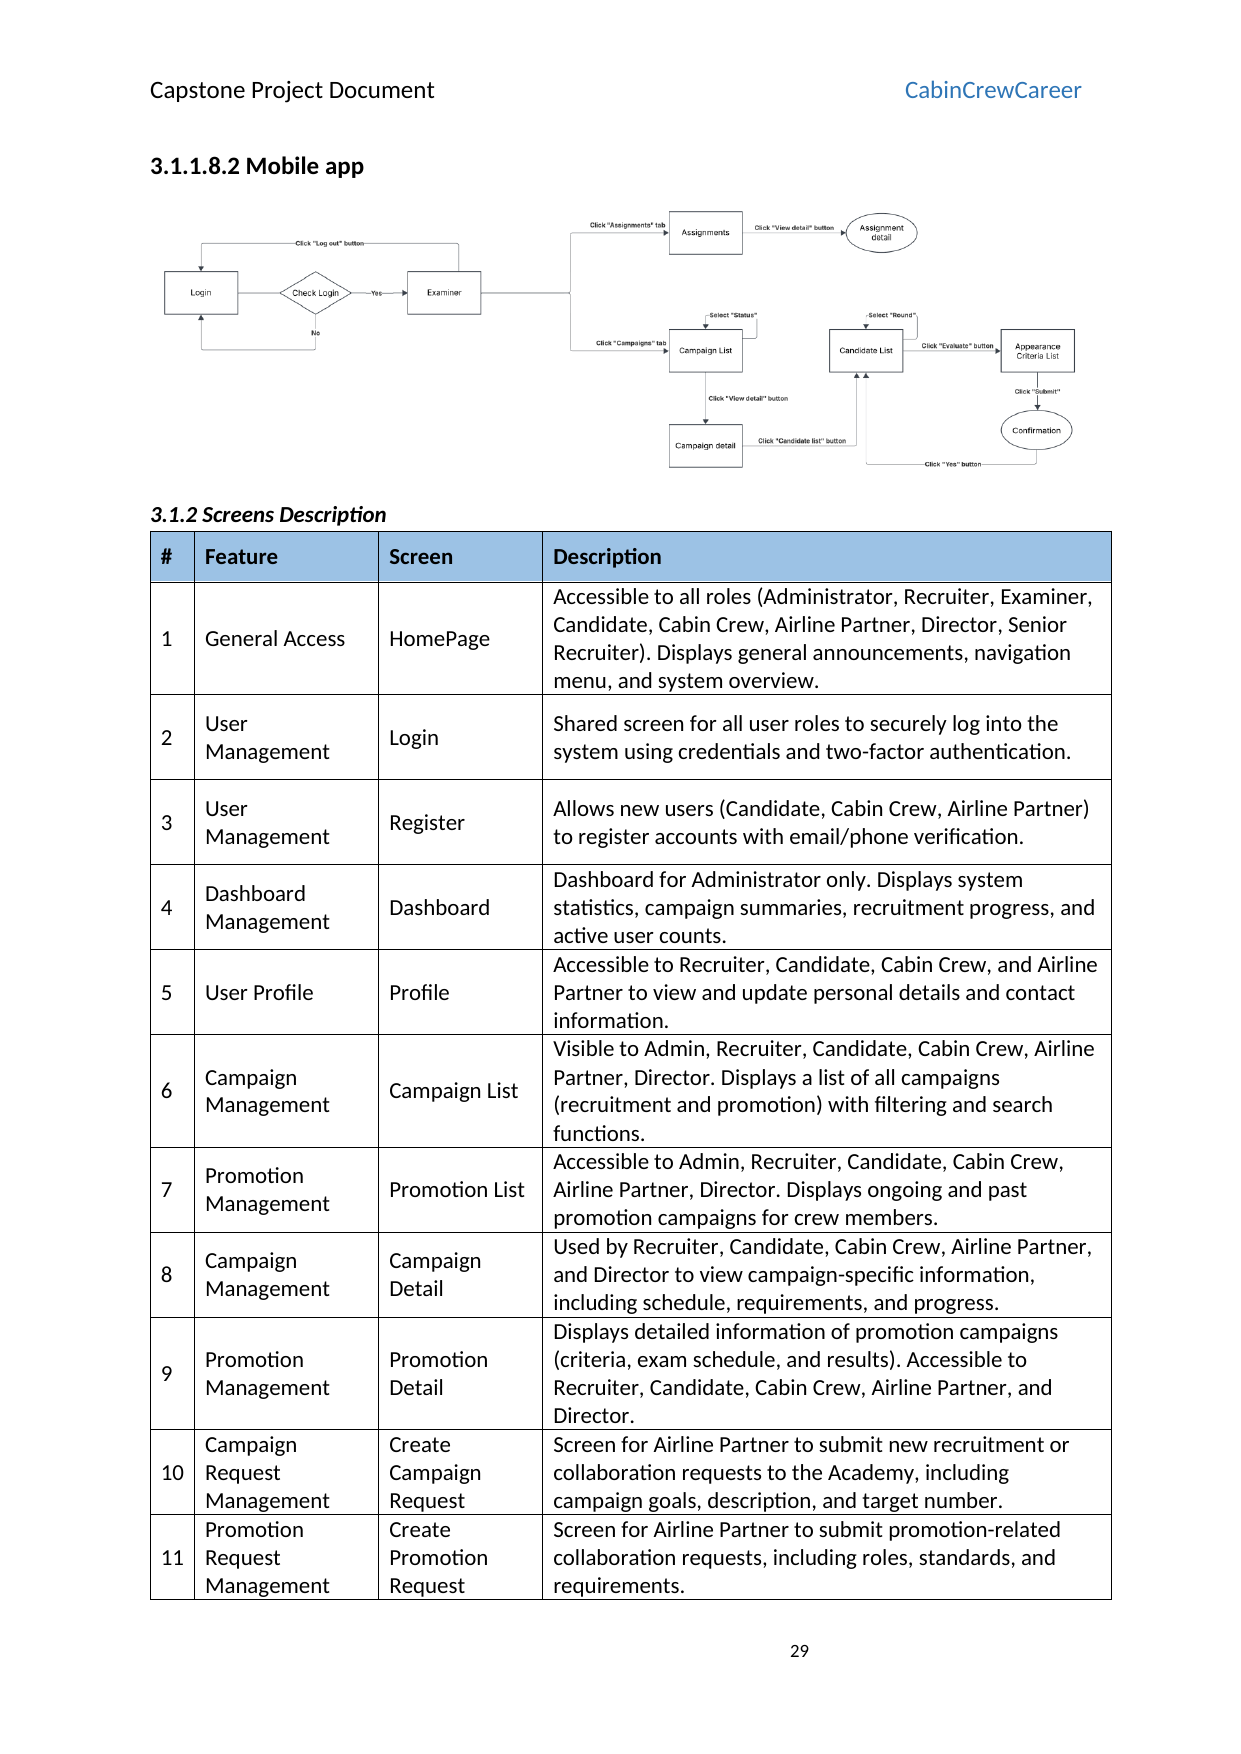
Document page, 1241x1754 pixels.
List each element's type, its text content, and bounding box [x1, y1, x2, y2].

picture [150, 197, 1088, 482]
table_cell 1 [151, 583, 194, 694]
table_cell 11 [151, 1515, 194, 1599]
table_cell Allows new users (Candidate, Cabin Crew, Airline Partner) to register accounts with email/phone verification. [543, 780, 1111, 864]
table_cell Promotion Detail [379, 1318, 542, 1429]
table_cell User Profile [195, 950, 378, 1034]
table_cell Dashboard [379, 865, 542, 949]
table_cell Campaign Management [195, 1233, 378, 1317]
table_cell 9 [151, 1318, 194, 1429]
table_cell Campaign Request Management [195, 1430, 378, 1514]
table_header Screen [379, 532, 542, 581]
table_cell Displays detailed information of promotion campaigns (criteria, exam schedule, and results). Accessible to Recruiter, Candidate, Cabin Crew, Airline Partner, and Director. [543, 1318, 1111, 1429]
table_cell Promotion Management [195, 1148, 378, 1232]
table_header Feature [195, 532, 378, 581]
table_cell Accessible to all roles (Administrator, Recruiter, Examiner, Candidate, Cabin Crew, Airline Partner, Director, Senior Recruiter). Displays general announcements, navigation menu, and system overview. [543, 583, 1111, 694]
table_cell 5 [151, 950, 194, 1034]
table_cell Create Promotion Request [379, 1515, 542, 1599]
table_cell 3 [151, 780, 194, 864]
table_cell Register [379, 780, 542, 864]
table_header # [151, 532, 194, 581]
table_cell HomePage [379, 583, 542, 694]
table_cell Accessible to Admin, Recruiter, Candidate, Cabin Crew, Airline Partner, Director. Displays ongoing and past promotion campaigns for crew members. [543, 1148, 1111, 1232]
table_cell Used by Recruiter, Candidate, Cabin Crew, Airline Partner, and Director to view campaign-specific information, including schedule, requirements, and progress. [543, 1233, 1111, 1317]
table_cell Promotion List [379, 1148, 542, 1232]
table_cell 8 [151, 1233, 194, 1317]
table_cell Dashboard for Administrator only. Displays system statistics, campaign summaries, recruitment progress, and active user counts. [543, 865, 1111, 949]
table_header Description [543, 532, 1111, 581]
subtitle 3.1.1.8.2 Mobile app [150, 150, 1090, 181]
table_cell Promotion Request Management [195, 1515, 378, 1599]
table_cell Screen for Airline Partner to submit new recruitment or collaboration requests to the Academy, including campaign goals, description, and target number. [543, 1430, 1111, 1514]
table_cell Accessible to Recruiter, Candidate, Cabin Crew, and Airline Partner to view and update personal details and contact information. [543, 950, 1111, 1034]
table_cell General Access [195, 583, 378, 694]
table_cell User Management [195, 780, 378, 864]
table_cell Screen for Airline Partner to submit promotion-related collaboration requests, including roles, standards, and requirements. [543, 1515, 1111, 1599]
table_cell User Management [195, 695, 378, 779]
table_cell 2 [151, 695, 194, 779]
table_cell Profile [379, 950, 542, 1034]
table_cell Dashboard Management [195, 865, 378, 949]
table_cell Shared screen for all user roles to securely log into the system using credentials and two-factor authentication. [543, 695, 1111, 779]
subtitle 3.1.2 Screens Description [150, 500, 1090, 528]
table_cell 6 [151, 1035, 194, 1147]
table_cell 7 [151, 1148, 194, 1232]
table_cell 4 [151, 865, 194, 949]
table_cell Promotion Management [195, 1318, 378, 1429]
table_cell Login [379, 695, 542, 779]
table_cell Visible to Admin, Recruiter, Candidate, Cabin Crew, Airline Partner, Director. Displays a list of all campaigns (recruitment and promotion) with filtering and search functions. [543, 1035, 1111, 1147]
table_cell Campaign Management [195, 1035, 378, 1147]
table_cell Campaign Detail [379, 1233, 542, 1317]
table_cell Campaign List [379, 1035, 542, 1147]
table_cell 10 [151, 1430, 194, 1514]
table_cell Create Campaign Request [379, 1430, 542, 1514]
